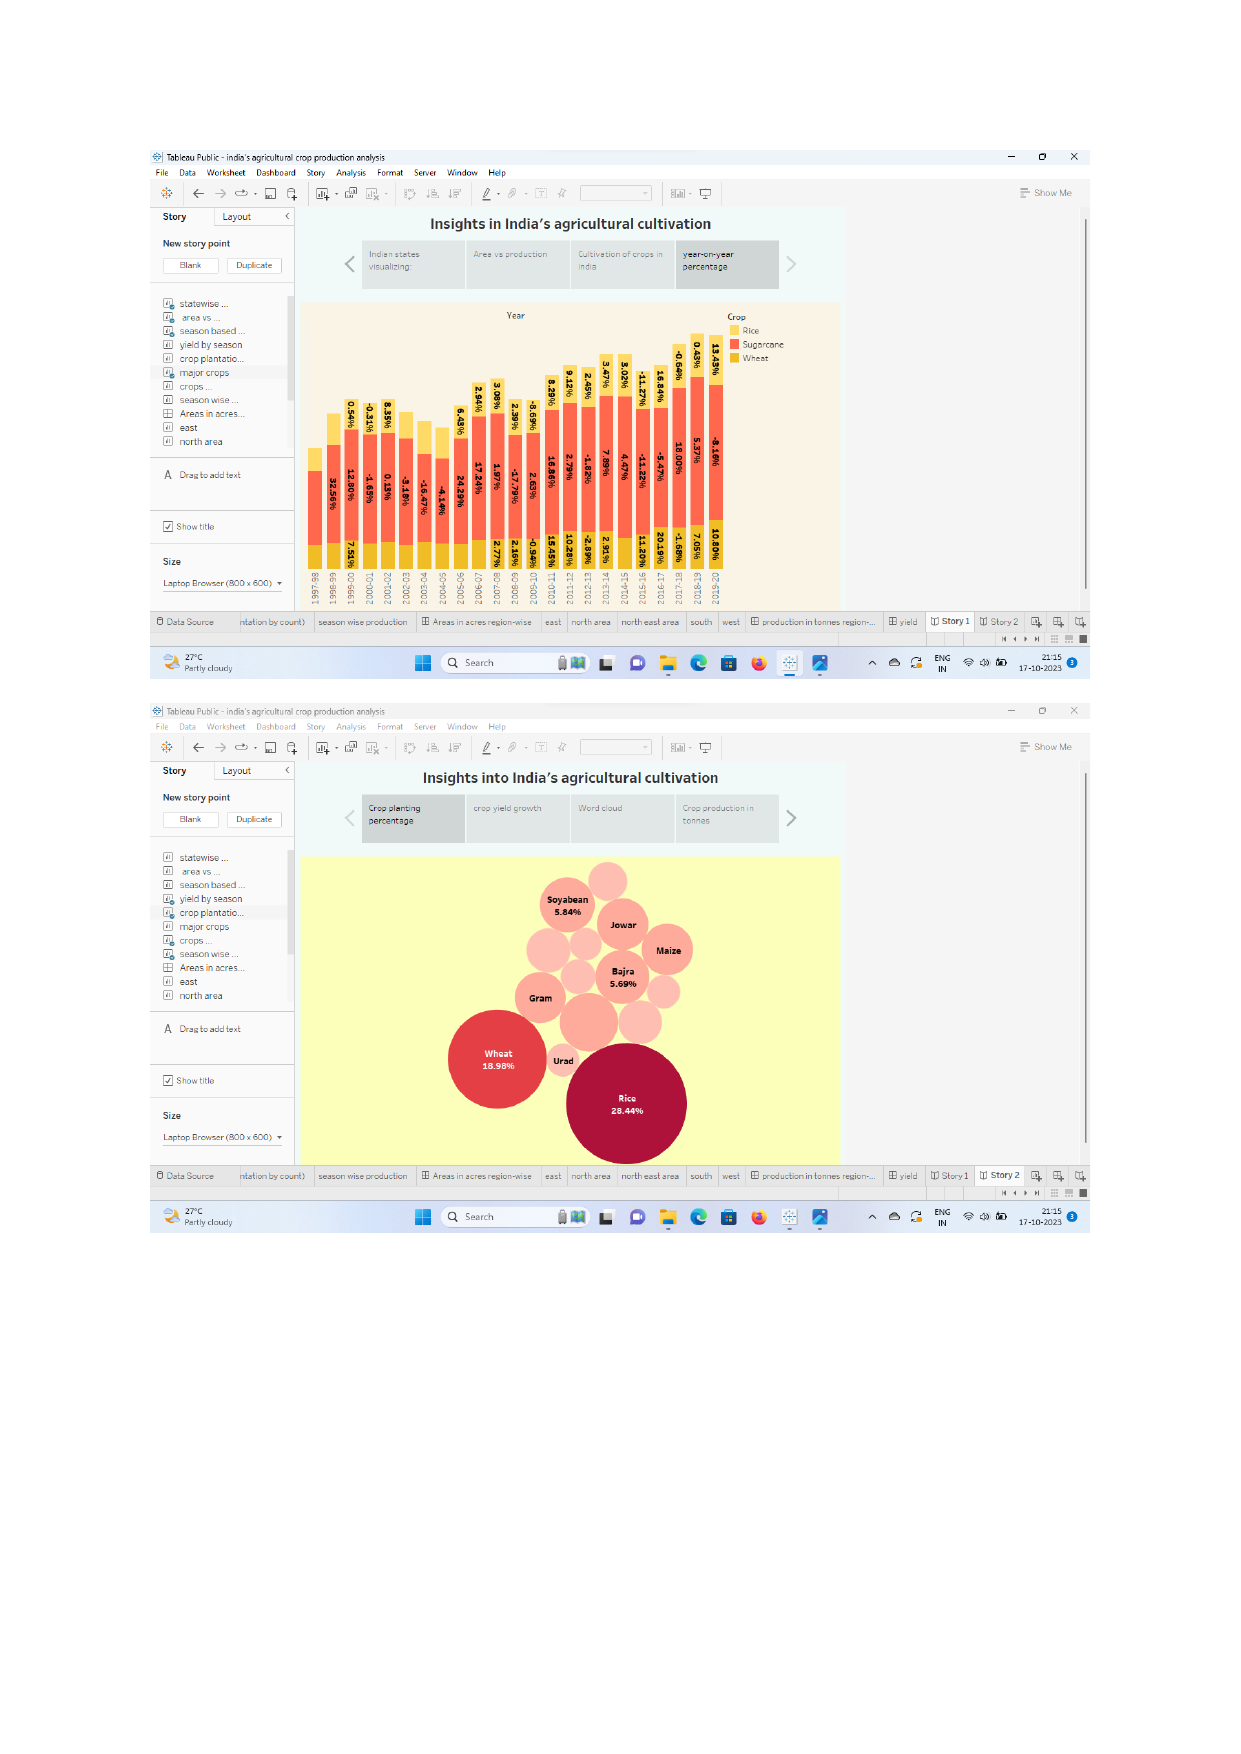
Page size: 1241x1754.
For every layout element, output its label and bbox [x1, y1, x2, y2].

picture [150, 703, 1091, 1233]
picture [150, 150, 1091, 679]
